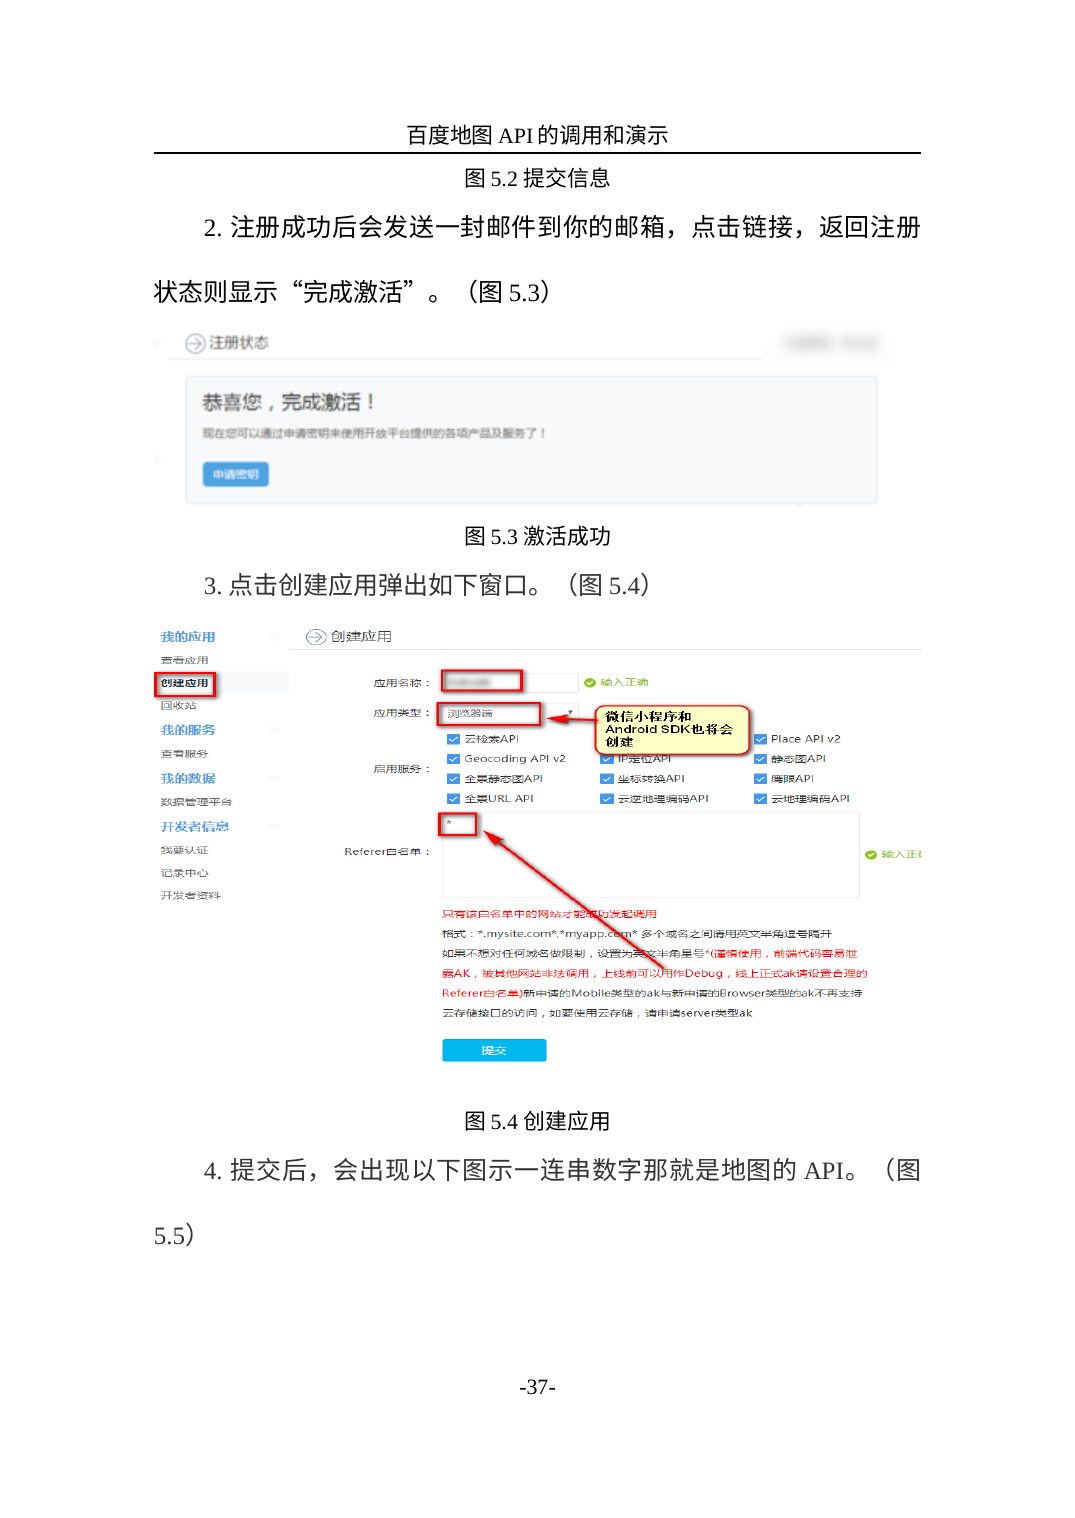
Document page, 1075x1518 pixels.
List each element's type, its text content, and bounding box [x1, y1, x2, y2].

text 图5.2 提交信息 [153, 161, 921, 193]
text 2. 注册成功后会发送一封邮件到你的邮箱，点击链接，返回注册状态则显示“完成激活”。（图5.3） [153, 193, 921, 323]
picture [153, 323, 908, 507]
text 图5.4 创建应用 [153, 1103, 921, 1136]
picture [153, 615, 922, 1089]
text 4. 提交后，会出现以下图示一连串数字那就是地图的API。（图5.5） [153, 1136, 921, 1266]
text 3. 点击创建应用弹出如下窗口。（图5.4） [153, 551, 921, 615]
text 图5.3 激活成功 [153, 518, 921, 551]
